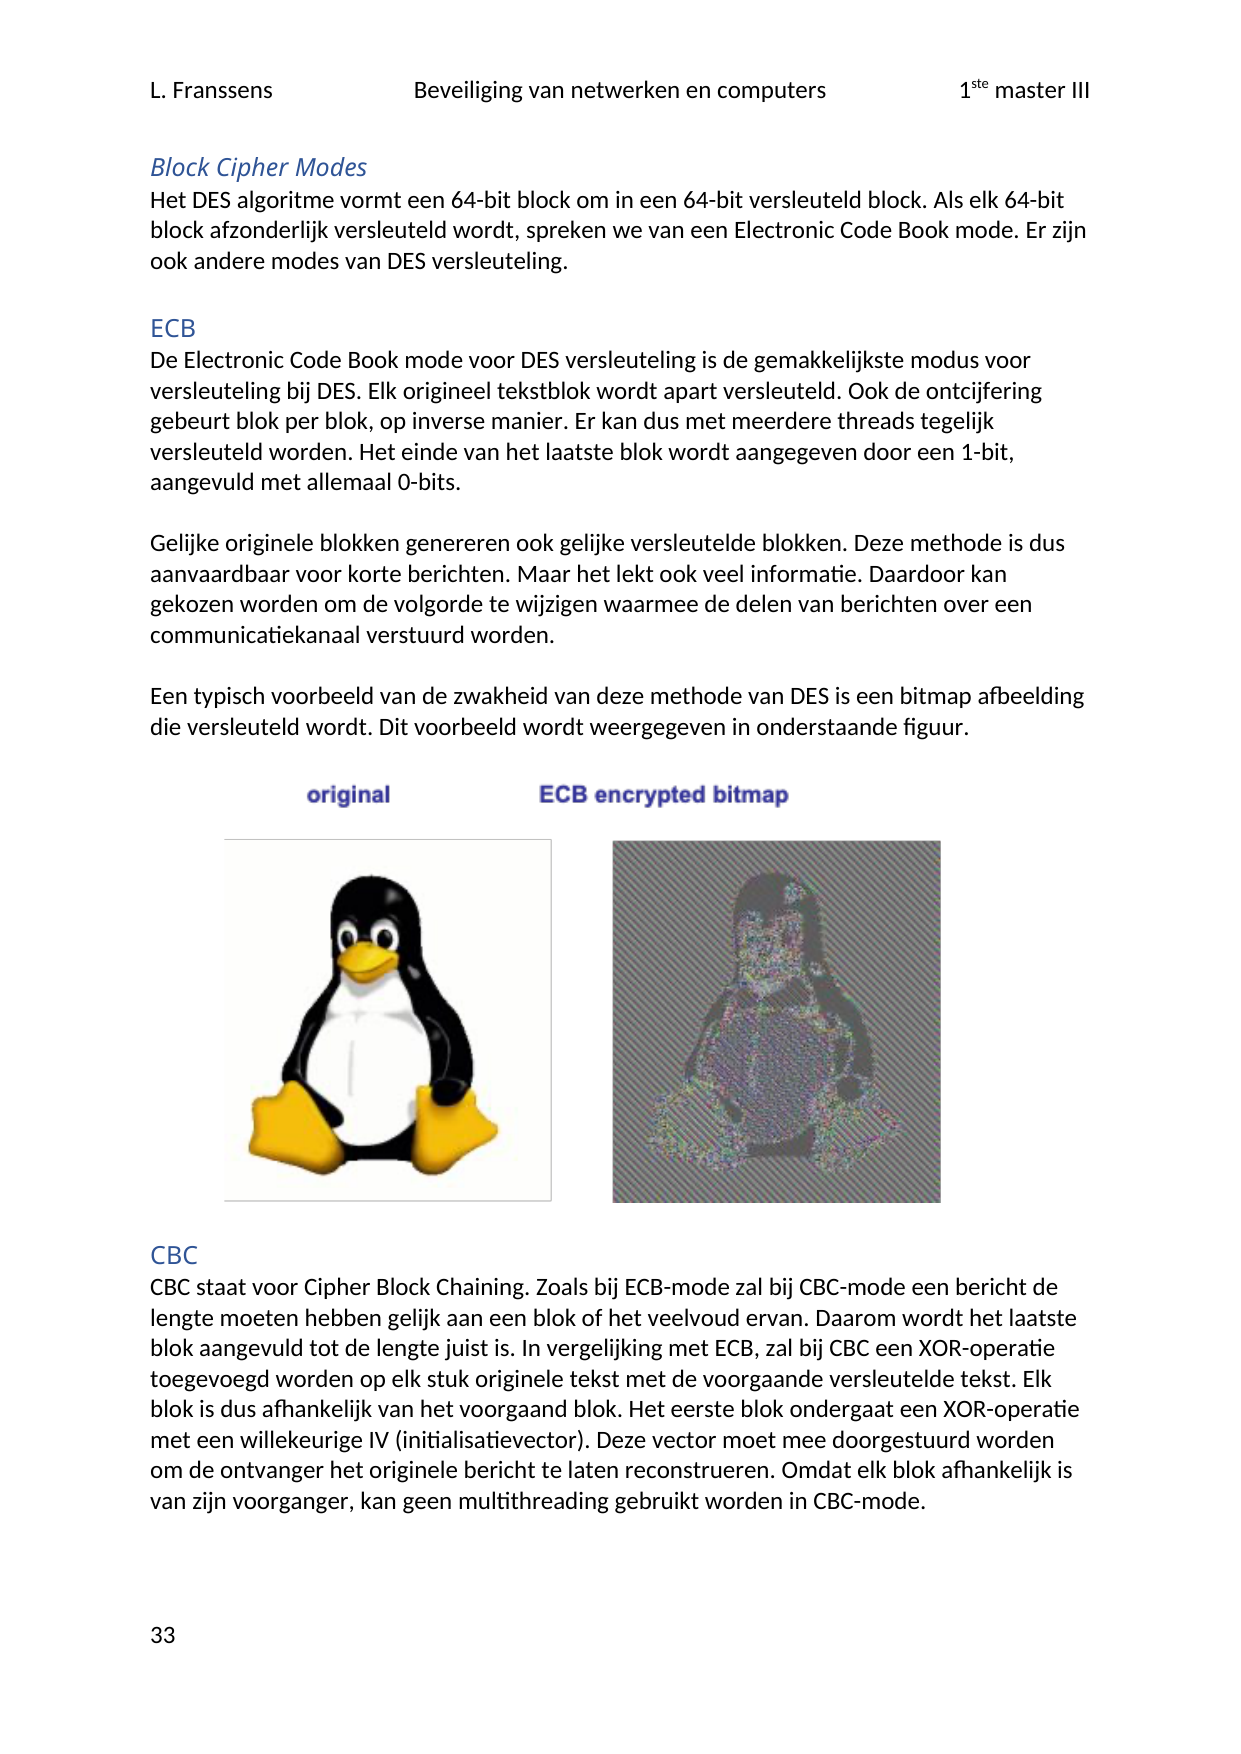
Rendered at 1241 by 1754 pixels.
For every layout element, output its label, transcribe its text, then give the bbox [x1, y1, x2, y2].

subtitle CBC [150, 1237, 1090, 1271]
text CBC staat voor Cipher Block Chaining. Zoals bij ECB-mode zal bij CBC-mode een bericht de lengte moeten hebben gelijk aan een blok of het veelvoud ervan. Daarom wordt het laatste blok aangevuld tot de lengte juist is. In vergelijking met ECB, zal bij CBC een XOR-operatie toegevoegd worden op elk stuk originele tekst met de voorgaande versleutelde tekst. Elk blok is dus afhankelijk van het voorgaand blok. Het eerste blok ondergaat een XOR-operatie met een willekeurige IV (initialisatievector). Deze vector moet mee doorgestuurd worden om de ontvanger het originele bericht te laten reconstrueren. Omdat elk blok afhankelijk is van zijn voorganger, kan geen multithreading gebruikt worden in CBC-mode. [150, 1271, 1090, 1516]
text De Electronic Code Book mode voor DES versleuteling is de gemakkelijkste modus voor versleuteling bij DES. Elk origineel tekstblok wordt apart versleuteld. Ook de ontcijfering gebeurt blok per blok, op inverse manier. Er kan dus met meerdere threads tegelijk versleuteld worden. Het einde van het laatste blok wordt aangegeven door een 1-bit, aangevuld met allemaal 0-bits. [150, 344, 1090, 497]
picture [224, 771, 1016, 1203]
text Een typisch voorbeeld van de zwakheid van deze methode van DES is een bitmap afbeelding die versleuteld wordt. Dit voorbeeld wordt weergegeven in onderstaande figuur. [150, 680, 1090, 741]
text Gelijke originele blokken genereren ook gelijke versleutelde blokken. Deze methode is dus aanvaardbaar voor korte berichten. Maar het lekt ook veel informatie. Daardoor kan gekozen worden om de volgorde te wijzigen waarmee de delen van berichten over een communicatiekanaal verstuurd worden. [150, 527, 1090, 649]
subtitle ECB [150, 310, 1090, 344]
subtitle Block Cipher Modes [150, 150, 1090, 184]
text Het DES algoritme vormt een 64-bit block om in een 64-bit versleuteld block. Als elk 64-bit block afzonderlijk versleuteld wordt, spreken we van een Electronic Code Book mode. Er zijn ook andere modes van DES versleuteling. [150, 184, 1090, 276]
